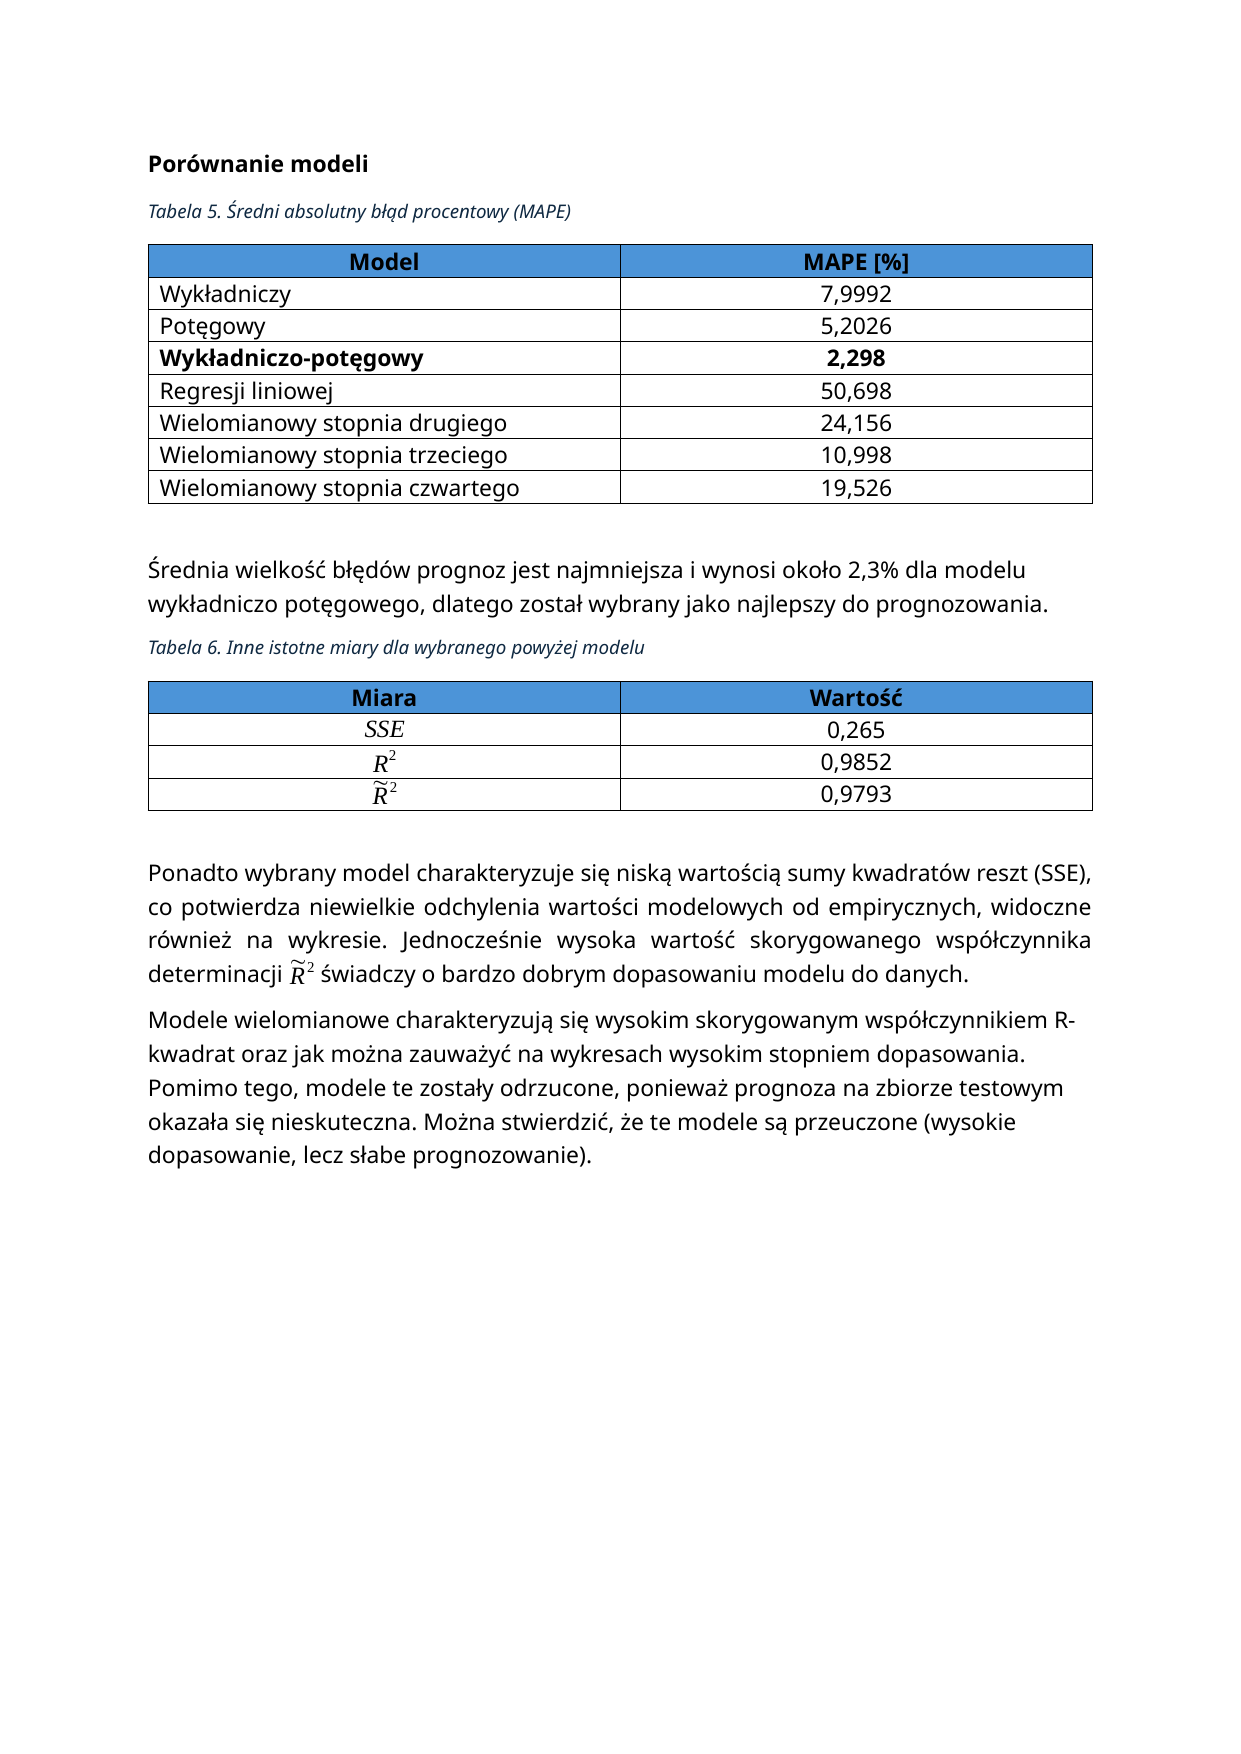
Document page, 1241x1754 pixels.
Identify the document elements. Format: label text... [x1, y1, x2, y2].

table_cell [149, 714, 620, 745]
table_cell 0,9793 [621, 779, 1092, 810]
table_cell 24,156 [621, 407, 1092, 438]
table_cell Wielomianowy stopnia trzeciego [149, 439, 620, 470]
table_cell 0,265 [621, 714, 1092, 745]
table_cell 50,698 [621, 375, 1092, 406]
table_cell 5,2026 [621, 310, 1092, 341]
table_header MAPE [%] [621, 245, 1092, 277]
table_cell Wielomianowy stopnia drugiego [149, 407, 620, 438]
table_header Wartość [621, 682, 1092, 713]
table_cell Wielomianowy stopnia czwartego [149, 471, 620, 503]
table_cell 19,526 [621, 471, 1092, 503]
text Średnia wielkość błędów prognoz jest najmniejsza i wynosi około 2,3% dla modelu wykładniczo potęgowego, dlatego został wybrany jako najlepszy do prognozowania. [148, 554, 1093, 619]
table_cell Wykładniczo-potęgowy [149, 342, 620, 373]
table_cell Regresji liniowej [149, 375, 620, 406]
table_header Miara [149, 682, 620, 713]
text Tabela 6. Inne istotne miary dla wybranego powyżej modelu [148, 634, 1093, 660]
text Ponadto wybrany model charakteryzuje się niską wartością sumy kwadratów reszt (SSE), co potwierdza niewielkie odchylenia wartości modelowych od empirycznych, widoczne również na wykresie. Jednocześnie wysoka wartość skorygowanego współczynnika determinacji świadczy o bardzo dobrym dopasowaniu modelu do danych. [148, 857, 1093, 989]
table_cell Potęgowy [149, 310, 620, 341]
table_cell [149, 779, 620, 810]
table_cell [149, 746, 620, 777]
table_header Model [149, 245, 620, 277]
table_cell 2,298 [621, 342, 1092, 373]
table_cell Wykładniczy [149, 278, 620, 309]
text Porównanie modeli [148, 148, 1093, 179]
table_cell 0,9852 [621, 746, 1092, 777]
text Tabela 5. Średni absolutny błąd procentowy (MAPE) [148, 198, 1093, 223]
text Modele wielomianowe charakteryzują się wysokim skorygowanym współczynnikiem R-kwadrat oraz jak można zauważyć na wykresach wysokim stopniem dopasowania. Pomimo tego, modele te zostały odrzucone, ponieważ prognoza na zbiorze testowym okazała się nieskuteczna. Można stwierdzić, że te modele są przeuczone (wysokie dopasowanie, lecz słabe prognozowanie). [148, 1004, 1093, 1171]
table_cell 10,998 [621, 439, 1092, 470]
table_cell 7,9992 [621, 278, 1092, 309]
